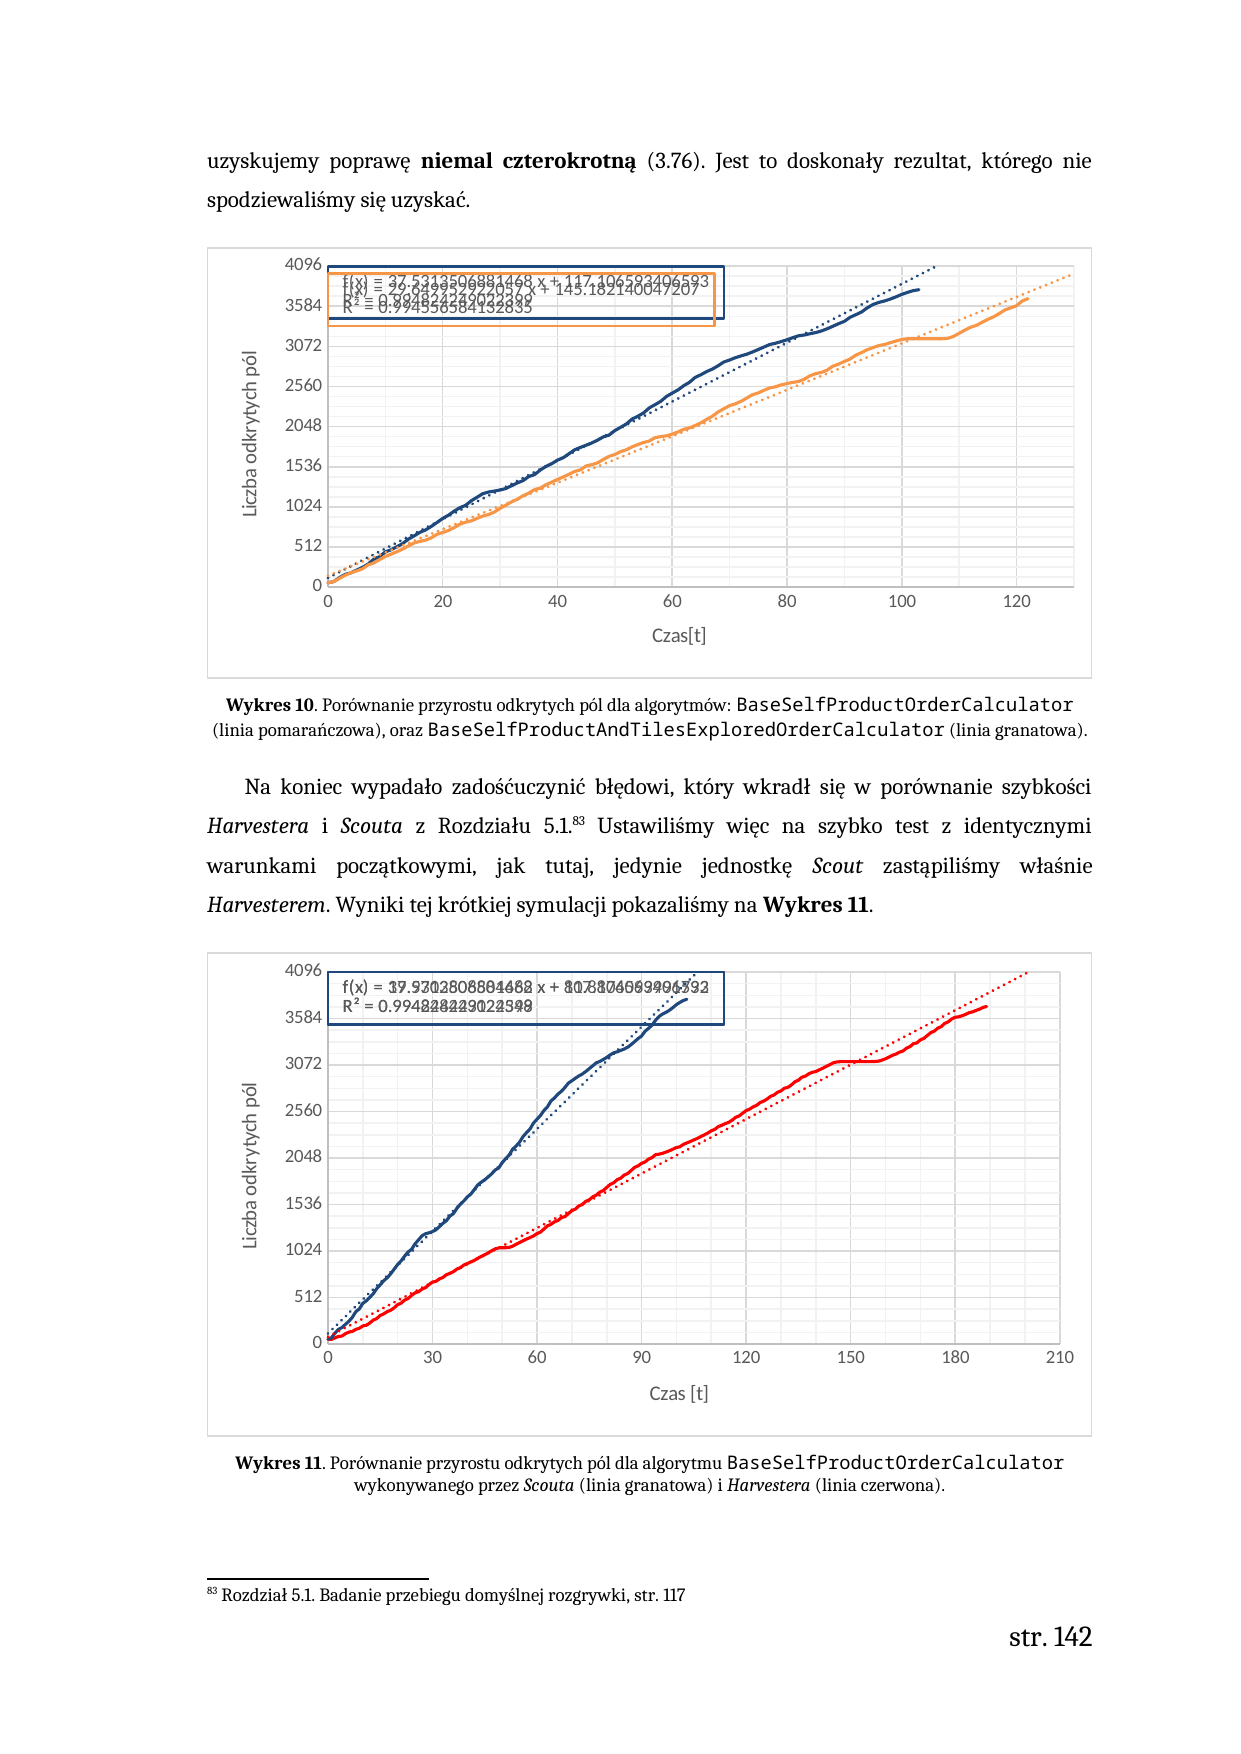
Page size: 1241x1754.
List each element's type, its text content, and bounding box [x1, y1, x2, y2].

text Na koniec wypadało zadośćuczynić błędowi, który wkradł się w porównanie szybkości Harvestera i Scouta z Rozdziału 5.1. Ustawiliśmy więc na szybko test z identycznymi warunkami początkowymi, jak tutaj, jedynie jednostkę Scout zastąpiliśmy właśnie Harvesterem. Wyniki tej krótkiej symulacji pokazaliśmy na Wykres 11. [207, 773, 1092, 918]
text Wykres 10. Porównanie przyrostu odkrytych pól dla algorytmów: BaseSelfProductOrderCalculator (linia pomarańczowa), oraz BaseSelfProductAndTilesExploredOrderCalculator (linia granatowa). [207, 691, 1092, 742]
text Wykres 11. Porównanie przyrostu odkrytych pól dla algorytmu BaseSelfProductOrderCalculator wykonywanego przez Scouta (linia granatowa) i Harvestera (linia czerwona). [207, 1449, 1092, 1496]
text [207, 148, 1092, 213]
